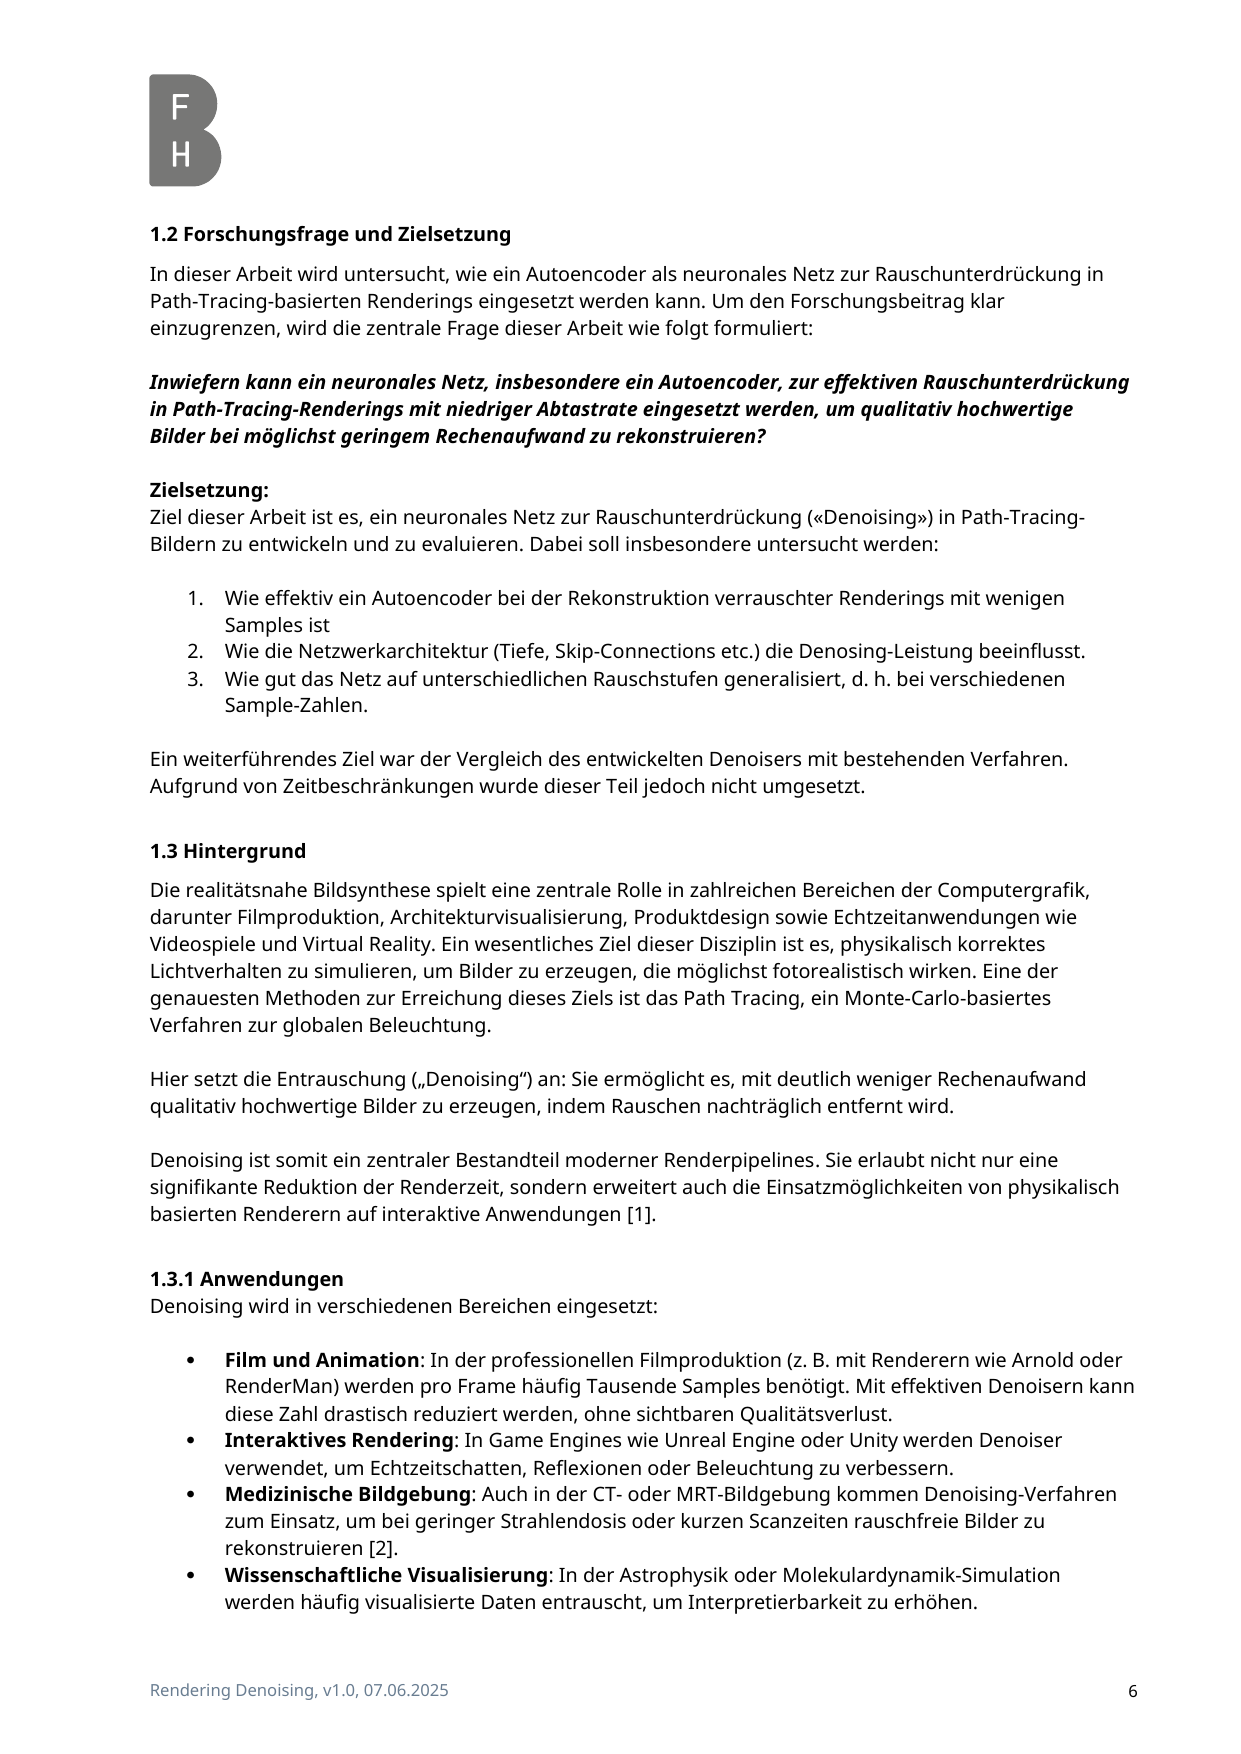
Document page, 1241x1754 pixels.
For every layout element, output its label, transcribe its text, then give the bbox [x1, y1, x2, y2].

list Wie effektiv ein Autoencoder bei der Rekonstruktion verrauschter Renderings mit wenigen Samples ist [187, 584, 1136, 638]
text In dieser Arbeit wird untersucht, wie ein Autoencoder als neuronales Netz zur Rauschunterdrückung in Path-Tracing-basierten Renderings eingesetzt werden kann. Um den Forschungsbeitrag klar einzugrenzen, wird die zentrale Frage dieser Arbeit wie folgt formuliert: [149, 260, 1136, 341]
subtitle Anwendungen [149, 1265, 1136, 1292]
list Film und Animation: In der professionellen Filmproduktion (z. B. mit Renderern wie Arnold oder RenderMan) werden pro Frame häufig Tausende Samples benötigt. Mit effektiven Denoisern kann diese Zahl drastisch reduziert werden, ohne sichtbaren Qualitätsverlust. [187, 1346, 1136, 1427]
text Die realitätsnahe Bildsynthese spielt eine zentrale Rolle in zahlreichen Bereichen der Computergrafik, darunter Filmproduktion, Architekturvisualisierung, Produktdesign sowie Echtzeitanwendungen wie Videospiele und Virtual Reality. Ein wesentliches Ziel dieser Disziplin ist es, physikalisch korrektes Lichtverhalten zu simulieren, um Bilder zu erzeugen, die möglichst fotorealistisch wirken. Eine der genauesten Methoden zur Erreichung dieses Ziels ist das Path Tracing, ein Monte-Carlo-basiertes Verfahren zur globalen Beleuchtung. [149, 877, 1136, 1038]
subtitle Forschungsfrage und Zielsetzung [149, 221, 1136, 248]
text Denoising ist somit ein zentraler Bestandteil moderner Renderpipelines. Sie erlaubt nicht nur eine signifikante Reduktion der Renderzeit, sondern erweitert auch die Einsatzmöglichkeiten von physikalisch basierten Renderern auf interaktive Anwendungen. [149, 1146, 1136, 1227]
subtitle Hintergrund [149, 837, 1136, 864]
list Wissenschaftliche Visualisierung: In der Astrophysik oder Molekulardynamik-Simulation werden häufig visualisierte Daten entrauscht, um Interpretierbarkeit zu erhöhen. [187, 1562, 1136, 1616]
list Interaktives Rendering: In Game Engines wie Unreal Engine oder Unity werden Denoiser verwendet, um Echtzeitschatten, Reflexionen oder Beleuchtung zu verbessern. [187, 1427, 1136, 1481]
text Inwiefern kann ein neuronales Netz, insbesondere ein Autoencoder, zur effektiven Rauschunterdrückung in Path-Tracing-Renderings mit niedriger Abtastrate eingesetzt werden, um qualitativ hochwertige Bilder bei möglichst geringem Rechenaufwand zu rekonstruieren? [149, 368, 1136, 449]
text Ziel dieser Arbeit ist es, ein neuronales Netz zur Rauschunterdrückung («Denoising») in Path-Tracing-Bildern zu entwickeln und zu evaluieren. Dabei soll insbesondere untersucht werden: [149, 503, 1136, 557]
list Medizinische Bildgebung: Auch in der CT- oder MRT-Bildgebung kommen Denoising-Verfahren zum Einsatz, um bei geringer Strahlendosis oder kurzen Scanzeiten rauschfreie Bilder zu rekonstruieren. [187, 1481, 1136, 1562]
text Hier setzt die Entrauschung („Denoising“) an: Sie ermöglicht es, mit deutlich weniger Rechenaufwand qualitativ hochwertige Bilder zu erzeugen, indem Rauschen nachträglich entfernt wird. [149, 1066, 1136, 1119]
list Wie die Netzwerkarchitektur (Tiefe, Skip-Connections etc.) die Denosing-Leistung beeinflusst. [187, 638, 1136, 665]
text Zielsetzung: [149, 476, 1136, 503]
list Wie gut das Netz auf unterschiedlichen Rauschstufen generalisiert, d. h. bei verschiedenen Sample-Zahlen. [187, 665, 1136, 719]
text Ein weiterführendes Ziel war der Vergleich des entwickelten Denoisers mit bestehenden Verfahren. Aufgrund von Zeitbeschränkungen wurde dieser Teil jedoch nicht umgesetzt. [149, 746, 1136, 800]
text Denoising wird in verschiedenen Bereichen eingesetzt: [149, 1292, 1136, 1319]
